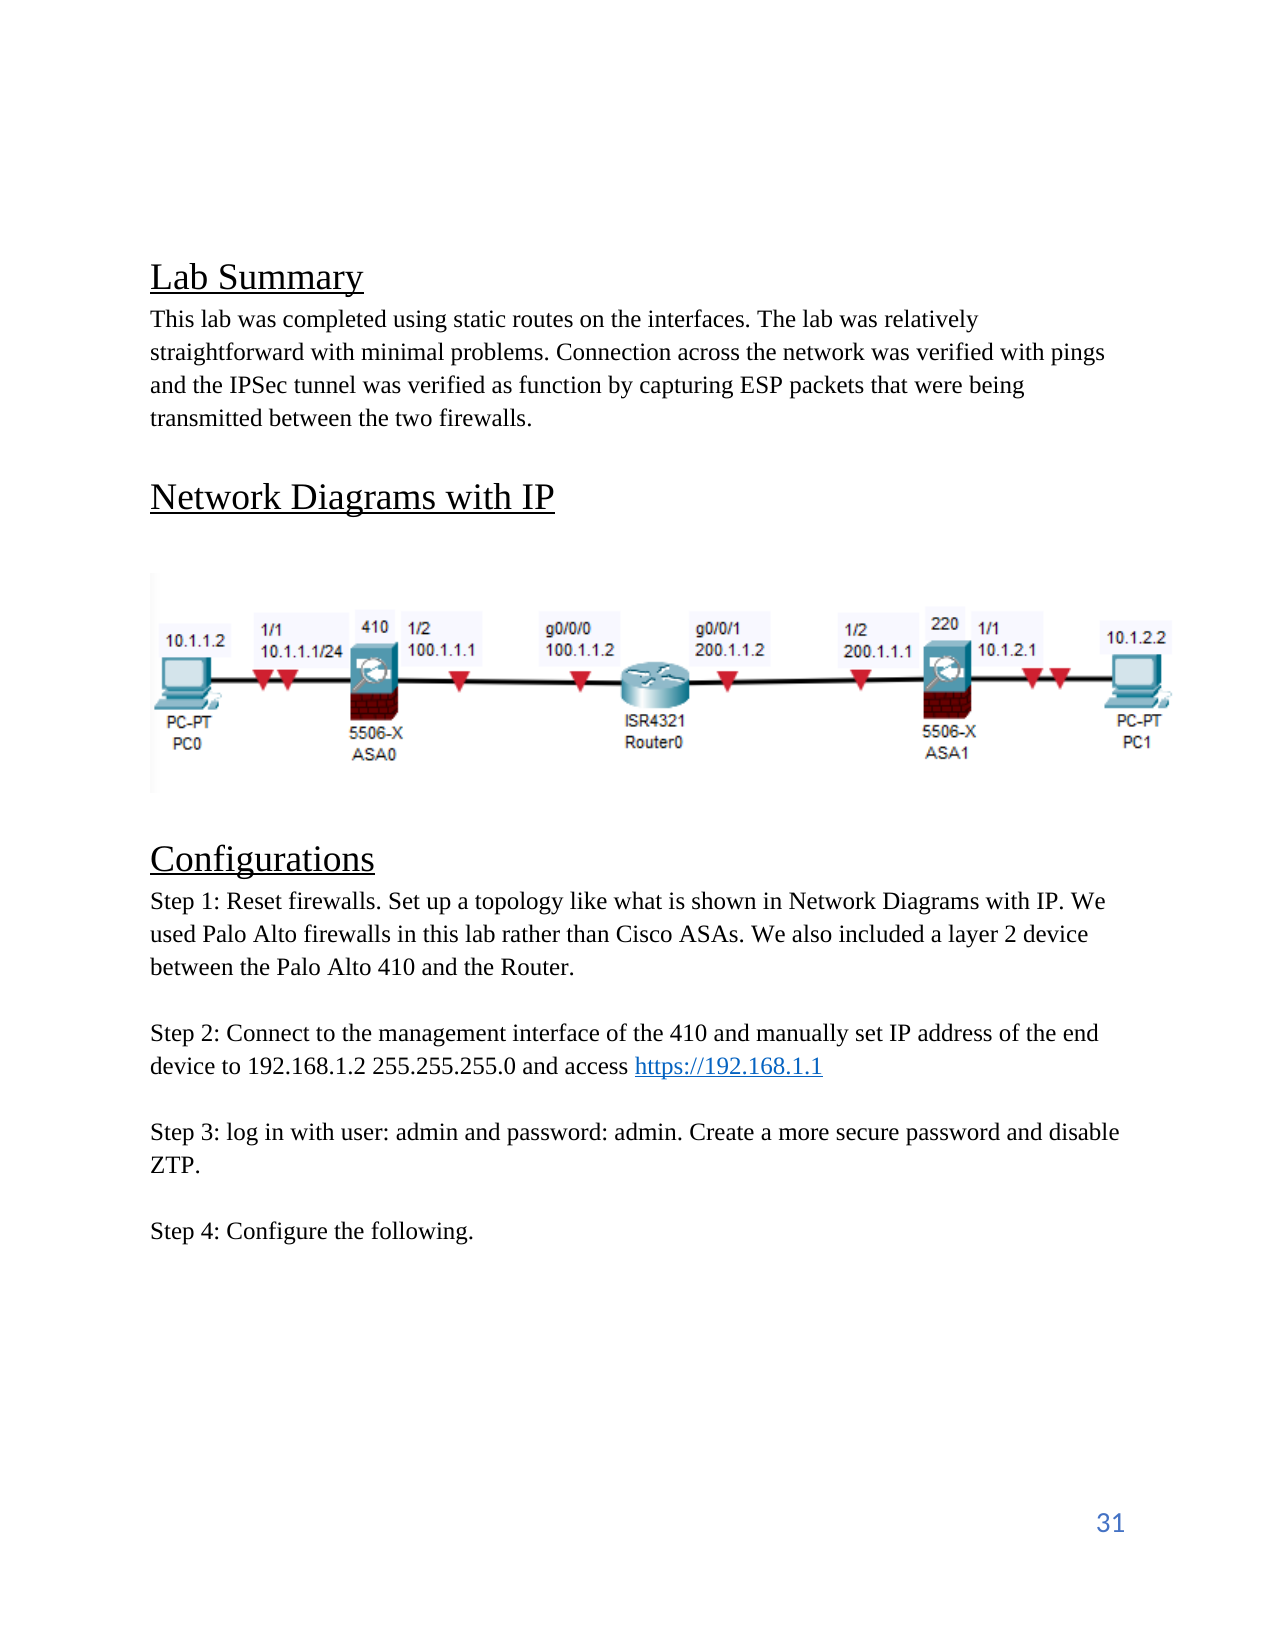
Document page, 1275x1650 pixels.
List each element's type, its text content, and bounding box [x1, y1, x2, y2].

text Step 3: log in with user: admin and password: admin. Create a more secure password and disable ZTP. [150, 1117, 1125, 1179]
text Step 4: Configure the following. [150, 1216, 1125, 1245]
picture [150, 573, 1185, 793]
text This lab was completed using static routes on the interfaces. The lab was relatively straightforward with minimal problems. Connection across the network was verified with pings and the IPSec tunnel was verified as function by capturing ESP packets that were being transmitted between the two firewalls. [150, 304, 1125, 432]
text Network Diagrams with IP [150, 475, 1125, 518]
text Lab Summary [150, 254, 1125, 298]
text Configurations [150, 836, 1125, 879]
text Step 1: Reset firewalls. Set up a topology like what is shown in Network Diagrams with IP. We used Palo Alto firewalls in this lab rather than Cisco ASAs. We also included a layer 2 device between the Palo Alto 410 and the Router. [150, 886, 1125, 981]
text Step 2: Connect to the management interface of the 410 and manually set IP address of the end device to 192.168.1.2 255.255.255.0 and access https://192.168.1.1 [150, 1018, 1125, 1080]
